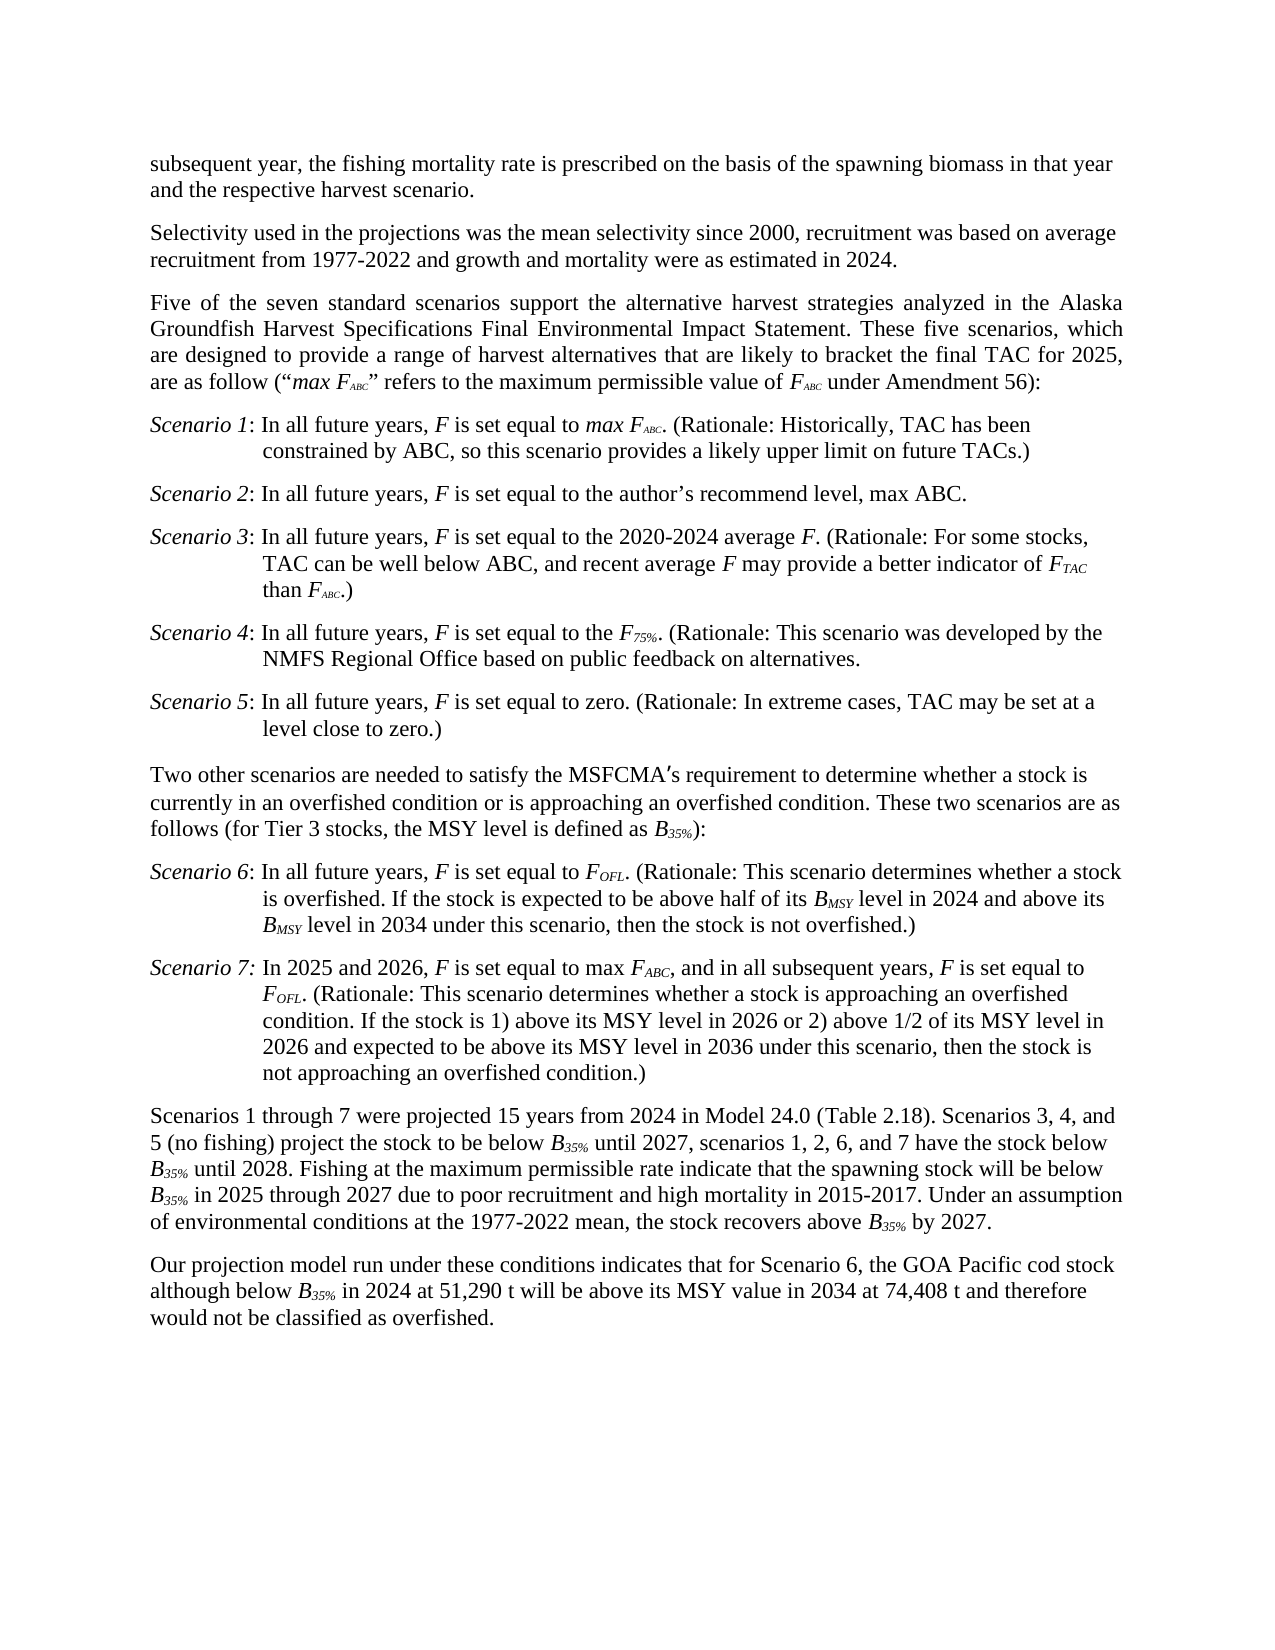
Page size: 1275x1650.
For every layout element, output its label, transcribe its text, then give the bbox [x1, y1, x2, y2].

text Selectivity used in the projections was the mean selectivity since 2000, recruitment was based on average recruitment from 1977-2022 and growth and mortality were as estimated in 2024. [150, 219, 1125, 272]
text Scenario 3: In all future years, F is set equal to the 2020-2024 average F. (Rationale: For some stocks, TAC can be well below ABC, and recent average F may provide a better indicator of FTAC than FABC.) [150, 523, 1125, 602]
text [150, 150, 1125, 203]
text Our projection model run under these conditions indicates that for Scenario 6, the GOA Pacific cod stock although below B35% in 2024 at 51,290 t will be above its MSY value in 2034 at 74,408 t and therefore would not be classified as overfished. [150, 1251, 1125, 1330]
text Scenario 7: In 2025 and 2026, F is set equal to max FABC, and in all subsequent years, F is set equal to FOFL. (Rationale: This scenario determines whether a stock is approaching an overfished condition. If the stock is 1) above its MSY level in 2026 or 2) above 1/2 of its MSY level in 2026 and expected to be above its MSY level in 2036 under this scenario, then the stock is not approaching an overfished condition.) [150, 954, 1125, 1086]
text Scenario 6: In all future years, F is set equal to FOFL. (Rationale: This scenario determines whether a stock is overfished. If the stock is expected to be above half of its BMSY level in 2024 and above its BMSY level in 2034 under this scenario, then the stock is not overfished.) [150, 858, 1125, 937]
text Scenarios 1 through 7 were projected 15 years from 2024 in Model 24.0 (Table 2.18). Scenarios 3, 4, and 5 (no fishing) project the stock to be below B35% until 2027, scenarios 1, 2, 6, and 7 have the stock below B35% until 2028. Fishing at the maximum permissible rate indicate that the spawning stock will be below B35% in 2025 through 2027 due to poor recruitment and high mortality in 2015-2017. Under an assumption of environmental conditions at the 1977-2022 mean, the stock recovers above B35% by 2027. [150, 1102, 1125, 1234]
text Scenario 1: In all future years, F is set equal to max FABC. (Rationale: Historically, TAC has been constrained by ABC, so this scenario provides a likely upper limit on future TACs.) [150, 411, 1125, 463]
text Scenario 2: In all future years, F is set equal to the author’s recommend level, max ABC. [150, 480, 1125, 507]
text Scenario 4: In all future years, F is set equal to the F75%. (Rationale: This scenario was developed by the NMFS Regional Office based on public feedback on alternatives. [150, 619, 1125, 672]
text Five of the seven standard scenarios support the alternative harvest strategies analyzed in the Alaska Groundfish Harvest Specifications Final Environmental Impact Statement. These five scenarios, which are designed to provide a range of harvest alternatives that are likely to bracket the final TAC for 2025, are as follow (“max FABC” refers to the maximum permissible value of FABC under Amendment 56): [150, 289, 1125, 394]
text Scenario 5: In all future years, F is set equal to zero. (Rationale: In extreme cases, TAC may be set at a level close to zero.) [150, 688, 1125, 741]
text Two other scenarios are needed to satisfy the MSFCMA’s requirement to determine whether a stock is currently in an overfished condition or is approaching an overfished condition. These two scenarios are as follows (for Tier 3 stocks, the MSY level is defined as B35%): [150, 758, 1125, 842]
